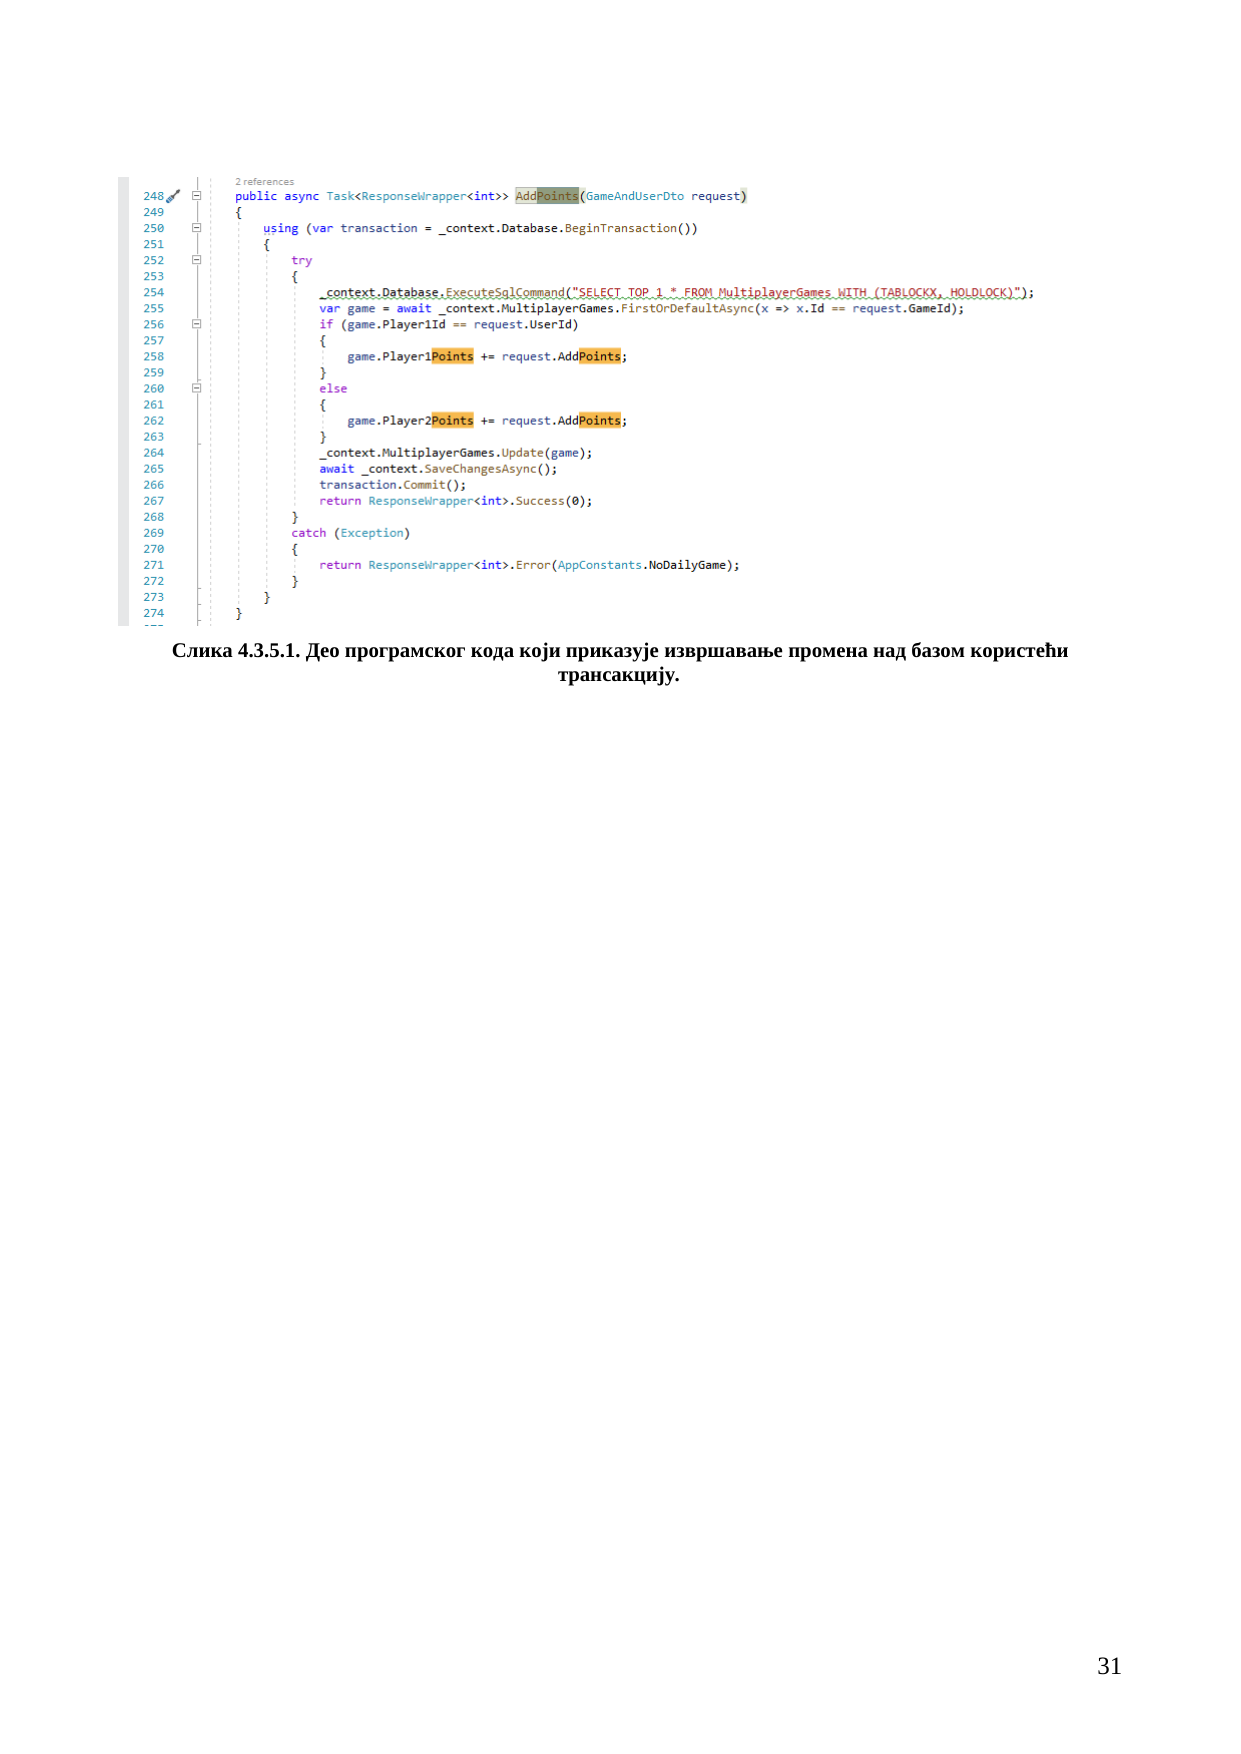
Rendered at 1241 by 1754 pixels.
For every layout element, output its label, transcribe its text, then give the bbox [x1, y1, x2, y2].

text Слика 4.3.5.1. Део програмског кода који приказује извршавање промена над базом користећи трансакцију. [118, 638, 1122, 686]
picture [118, 177, 1123, 626]
